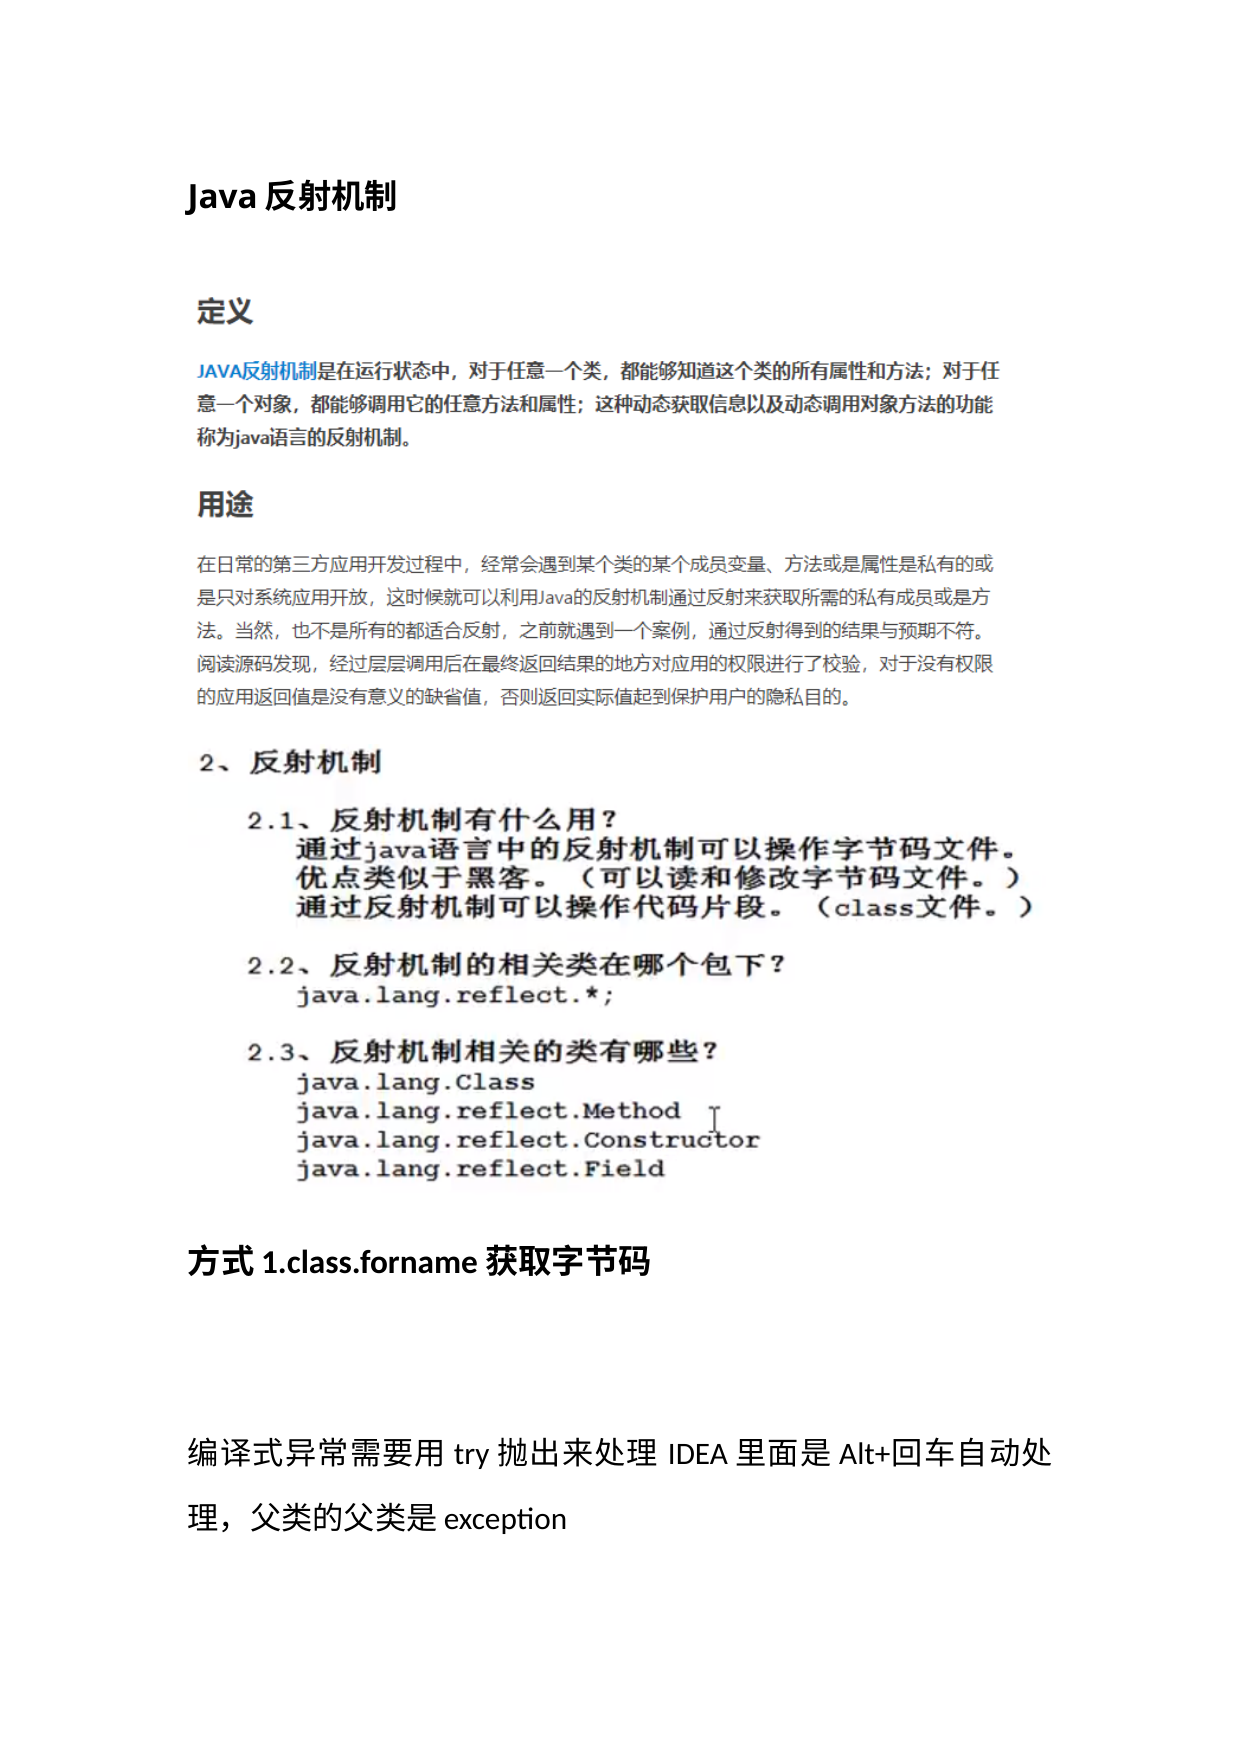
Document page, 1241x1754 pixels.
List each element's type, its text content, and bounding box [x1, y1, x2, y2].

text 编译式异常需要用try抛出来处理 IDEA里面是Alt+回车自动处理，父类的父类是exception [187, 1419, 1053, 1549]
subtitle Java反射机制 [187, 162, 1053, 227]
subtitle 方式1.class.forname获取字节码 [187, 1226, 1053, 1291]
picture [187, 744, 1053, 1197]
picture [187, 289, 1008, 727]
